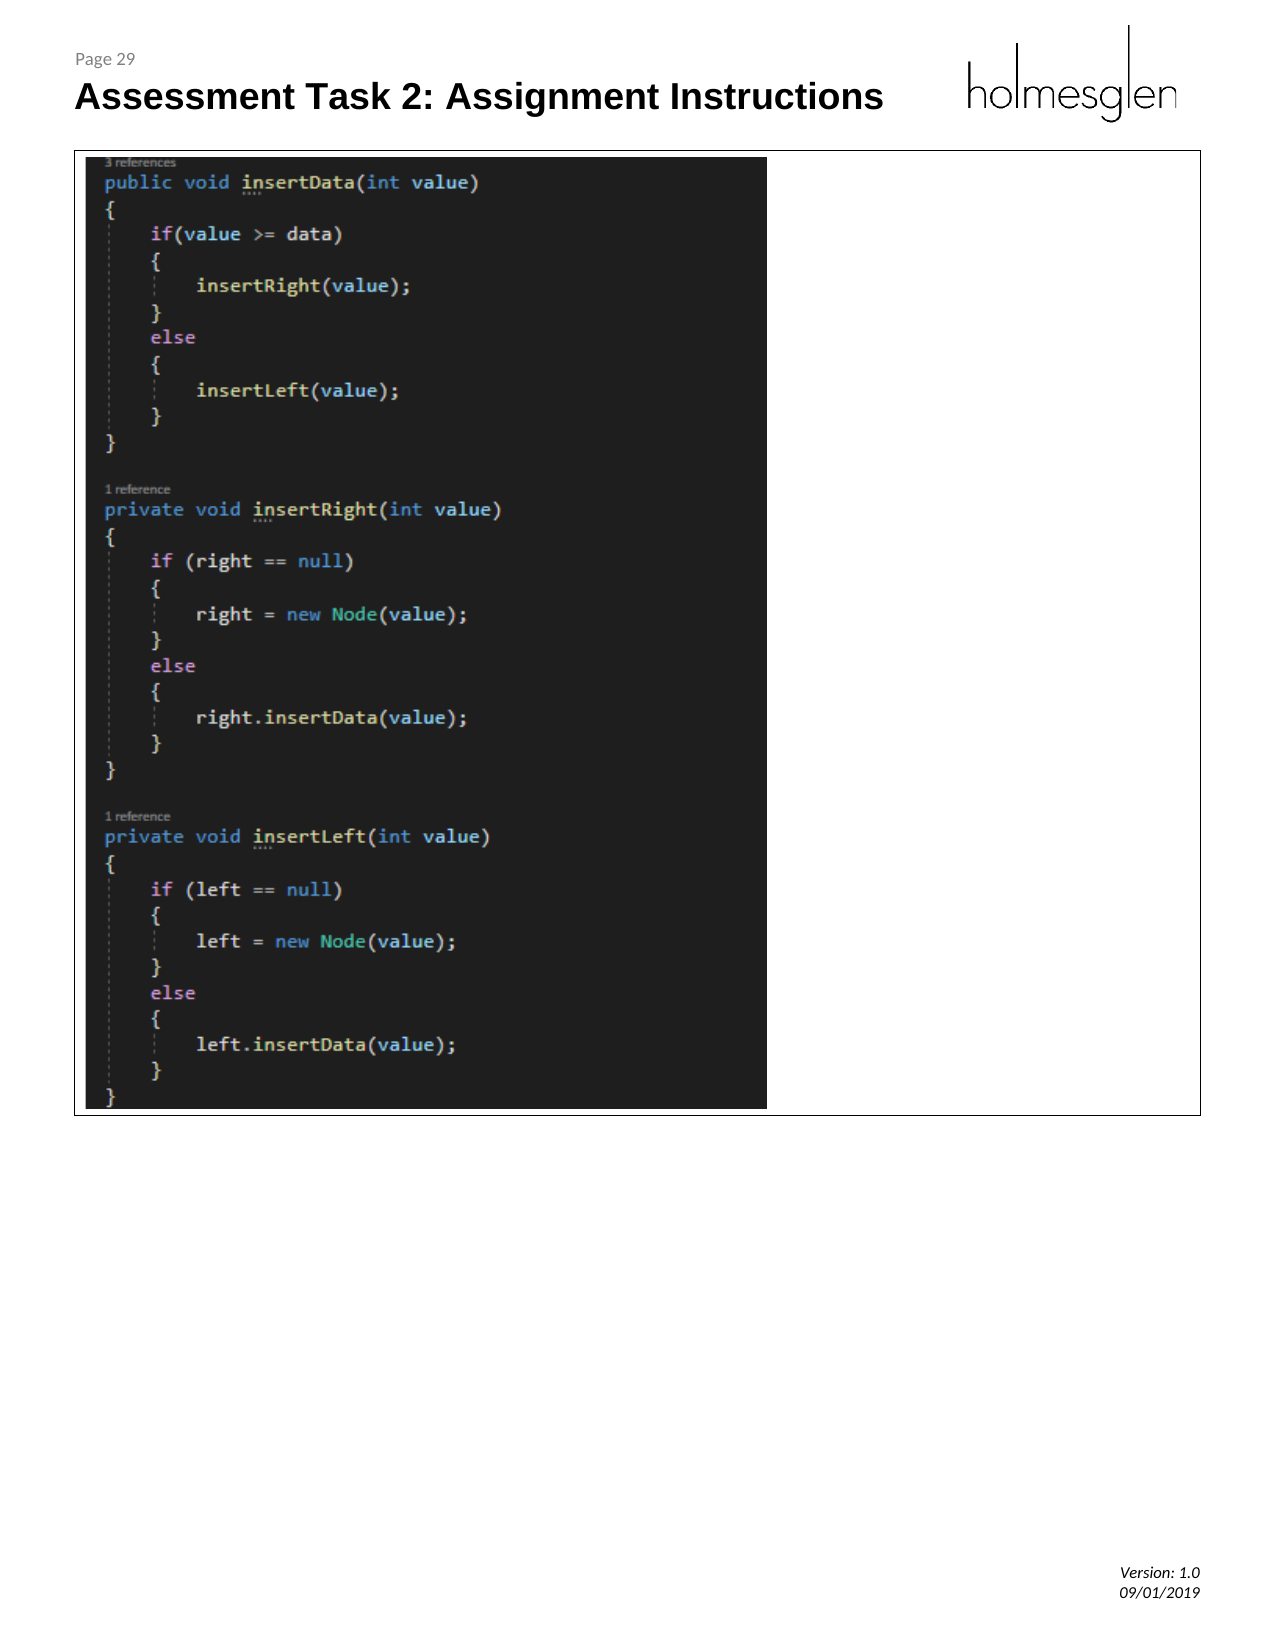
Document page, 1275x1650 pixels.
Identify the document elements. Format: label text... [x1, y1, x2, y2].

picture [948, 25, 1177, 143]
picture [85, 157, 767, 1109]
